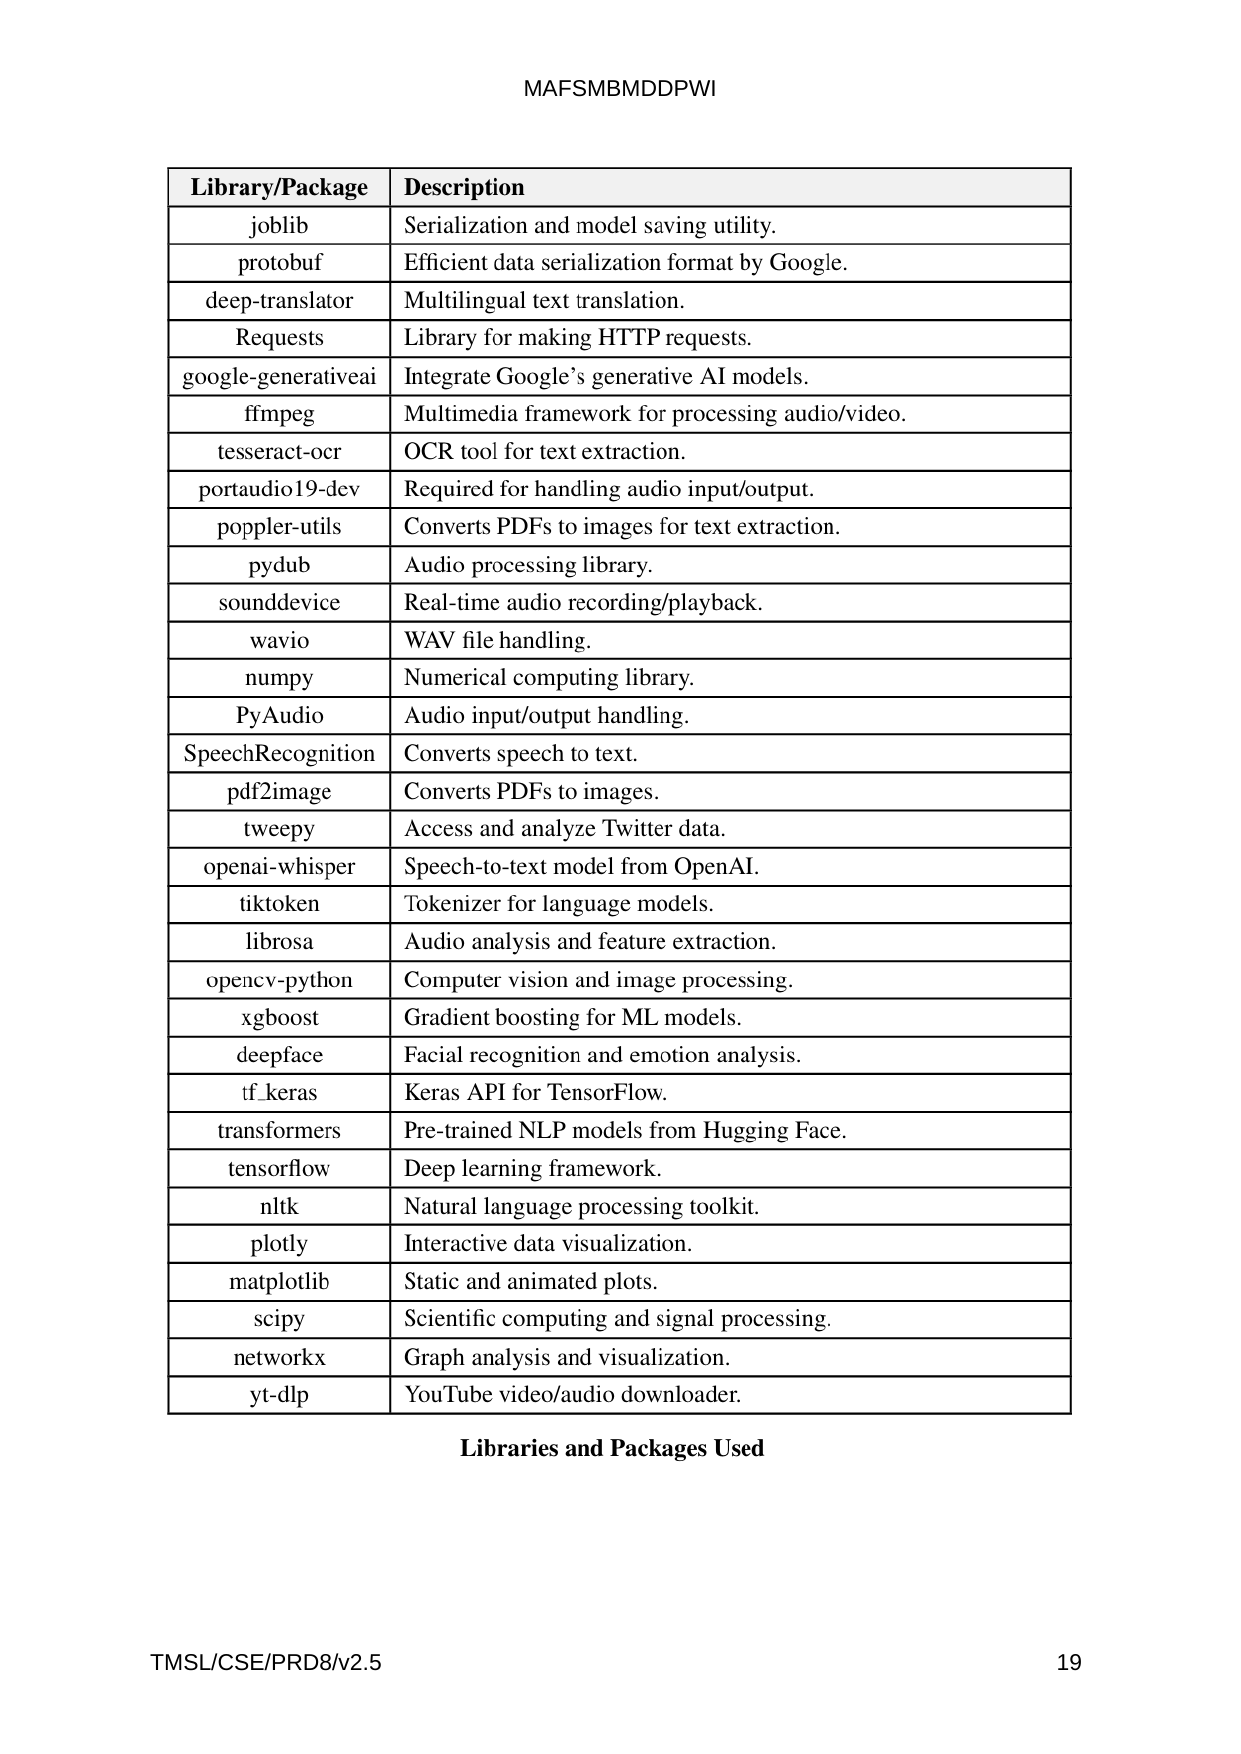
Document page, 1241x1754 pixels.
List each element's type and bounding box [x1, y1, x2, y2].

table_header [152, 152, 1091, 1477]
picture [161, 162, 1079, 1467]
